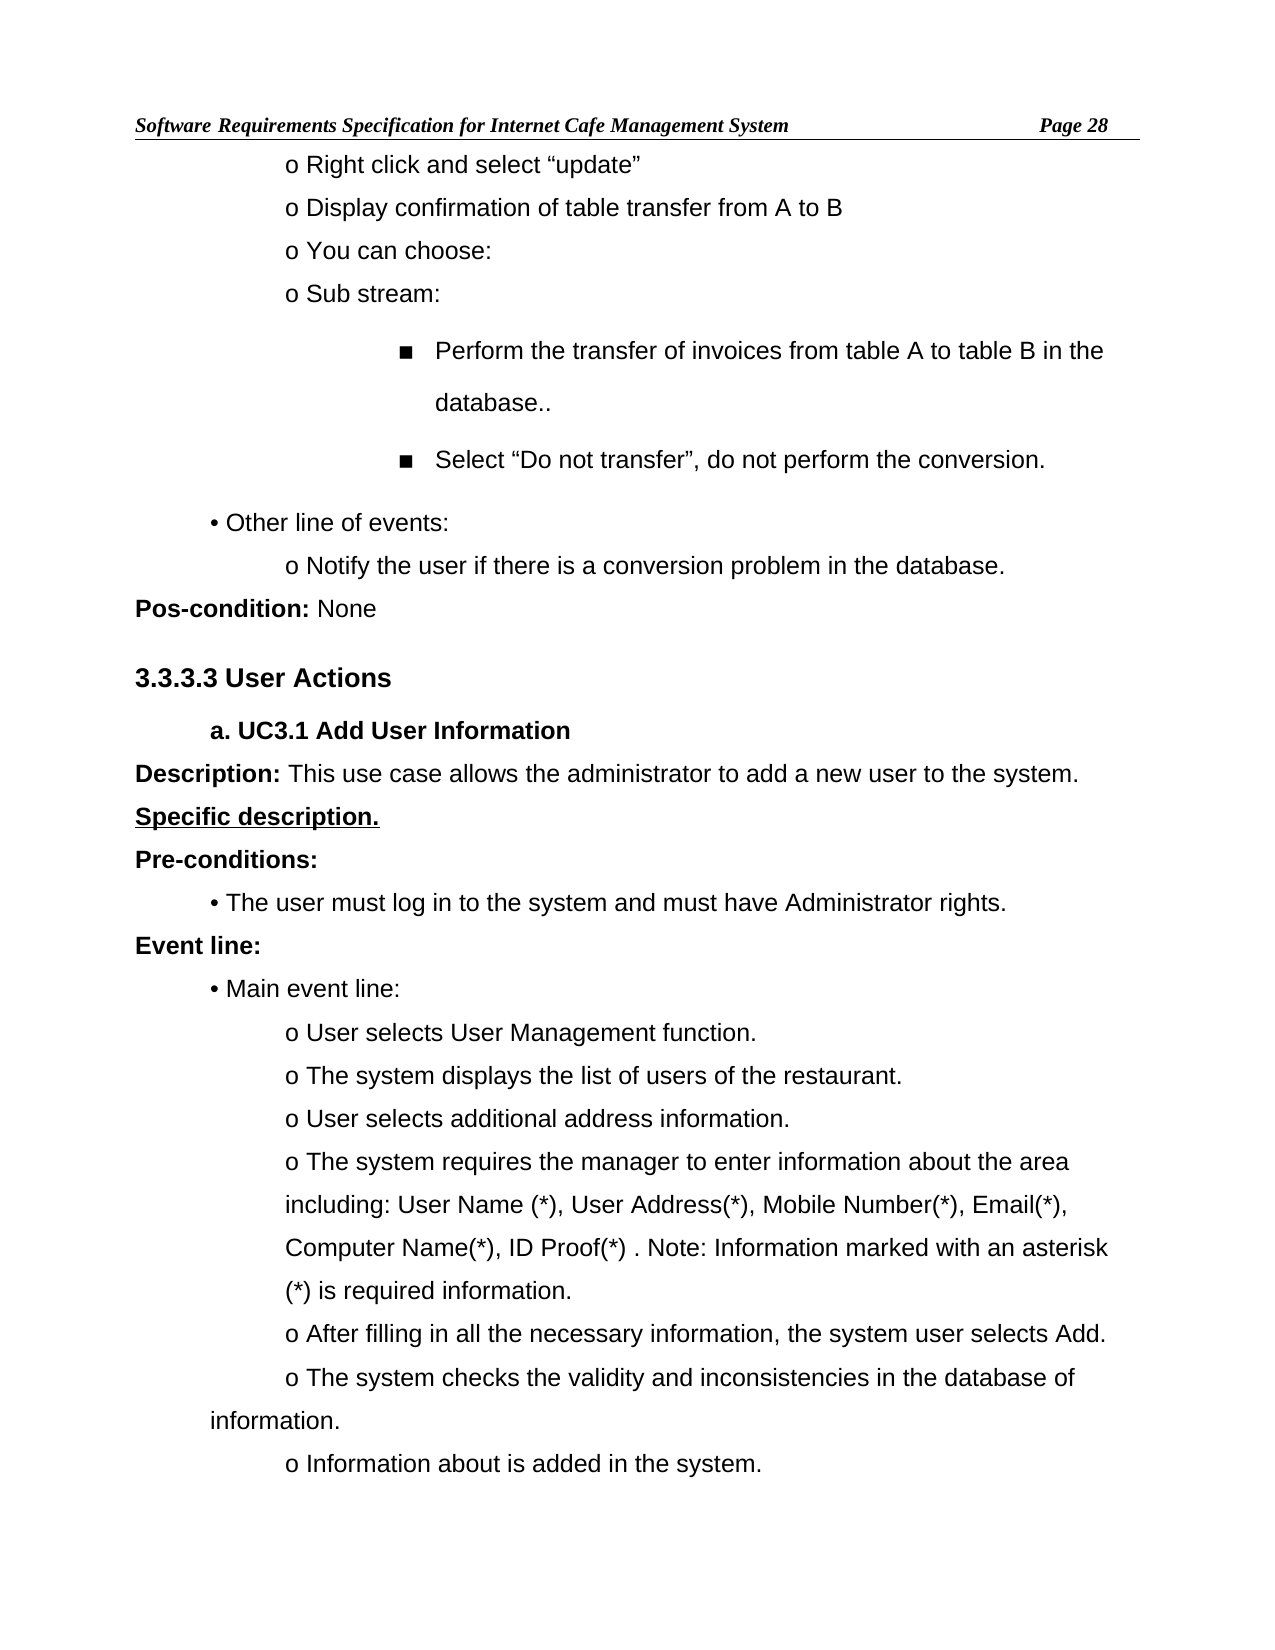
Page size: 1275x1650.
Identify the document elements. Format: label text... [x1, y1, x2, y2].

text • Main event line: [135, 974, 1140, 1003]
text • The user must log in to the system and must have Administrator rights. [135, 888, 1140, 917]
text o Notify the user if there is a conversion problem in the database. [210, 551, 1140, 580]
text o You can choose: [210, 236, 1140, 265]
text o Information about is added in the system. [210, 1449, 1140, 1477]
text o Right click and select “update” [210, 150, 1140, 179]
text a. UC3.1 Add User Information [210, 716, 1140, 744]
text o User selects additional address information. [210, 1104, 1140, 1132]
text o Sub stream: [210, 279, 1140, 308]
text Pos-condition: None [135, 594, 1140, 623]
list Select “Do not transfer”, do not perform the conversion. [397, 431, 1140, 482]
text • Other line of events: [135, 508, 1140, 537]
text Description: This use case allows the administrator to add a new user to the system. [135, 759, 1140, 787]
text o The system requires the manager to enter information about the area including: User Name (*), User Address(*), Mobile Number(*), Email(*), Computer Name(*), ID Proof(*) . Note: Information marked with an asterisk (*) is required information. [285, 1147, 1140, 1305]
text Pre-conditions: [135, 845, 1140, 874]
subtitle User Actions [135, 662, 1140, 694]
text o The system checks the validity and inconsistencies in the database of information. [210, 1362, 1140, 1434]
text o After filling in all the necessary information, the system user selects Add. [210, 1319, 1140, 1348]
text o Display confirmation of table transfer from A to B [210, 193, 1140, 222]
text Event line: [135, 931, 1140, 960]
text o The system displays the list of users of the restaurant. [210, 1061, 1140, 1089]
text o User selects User Management function. [210, 1017, 1140, 1046]
text Specific description. [135, 802, 1140, 831]
list Perform the transfer of invoices from table A to table B in the database.. [397, 322, 1140, 417]
